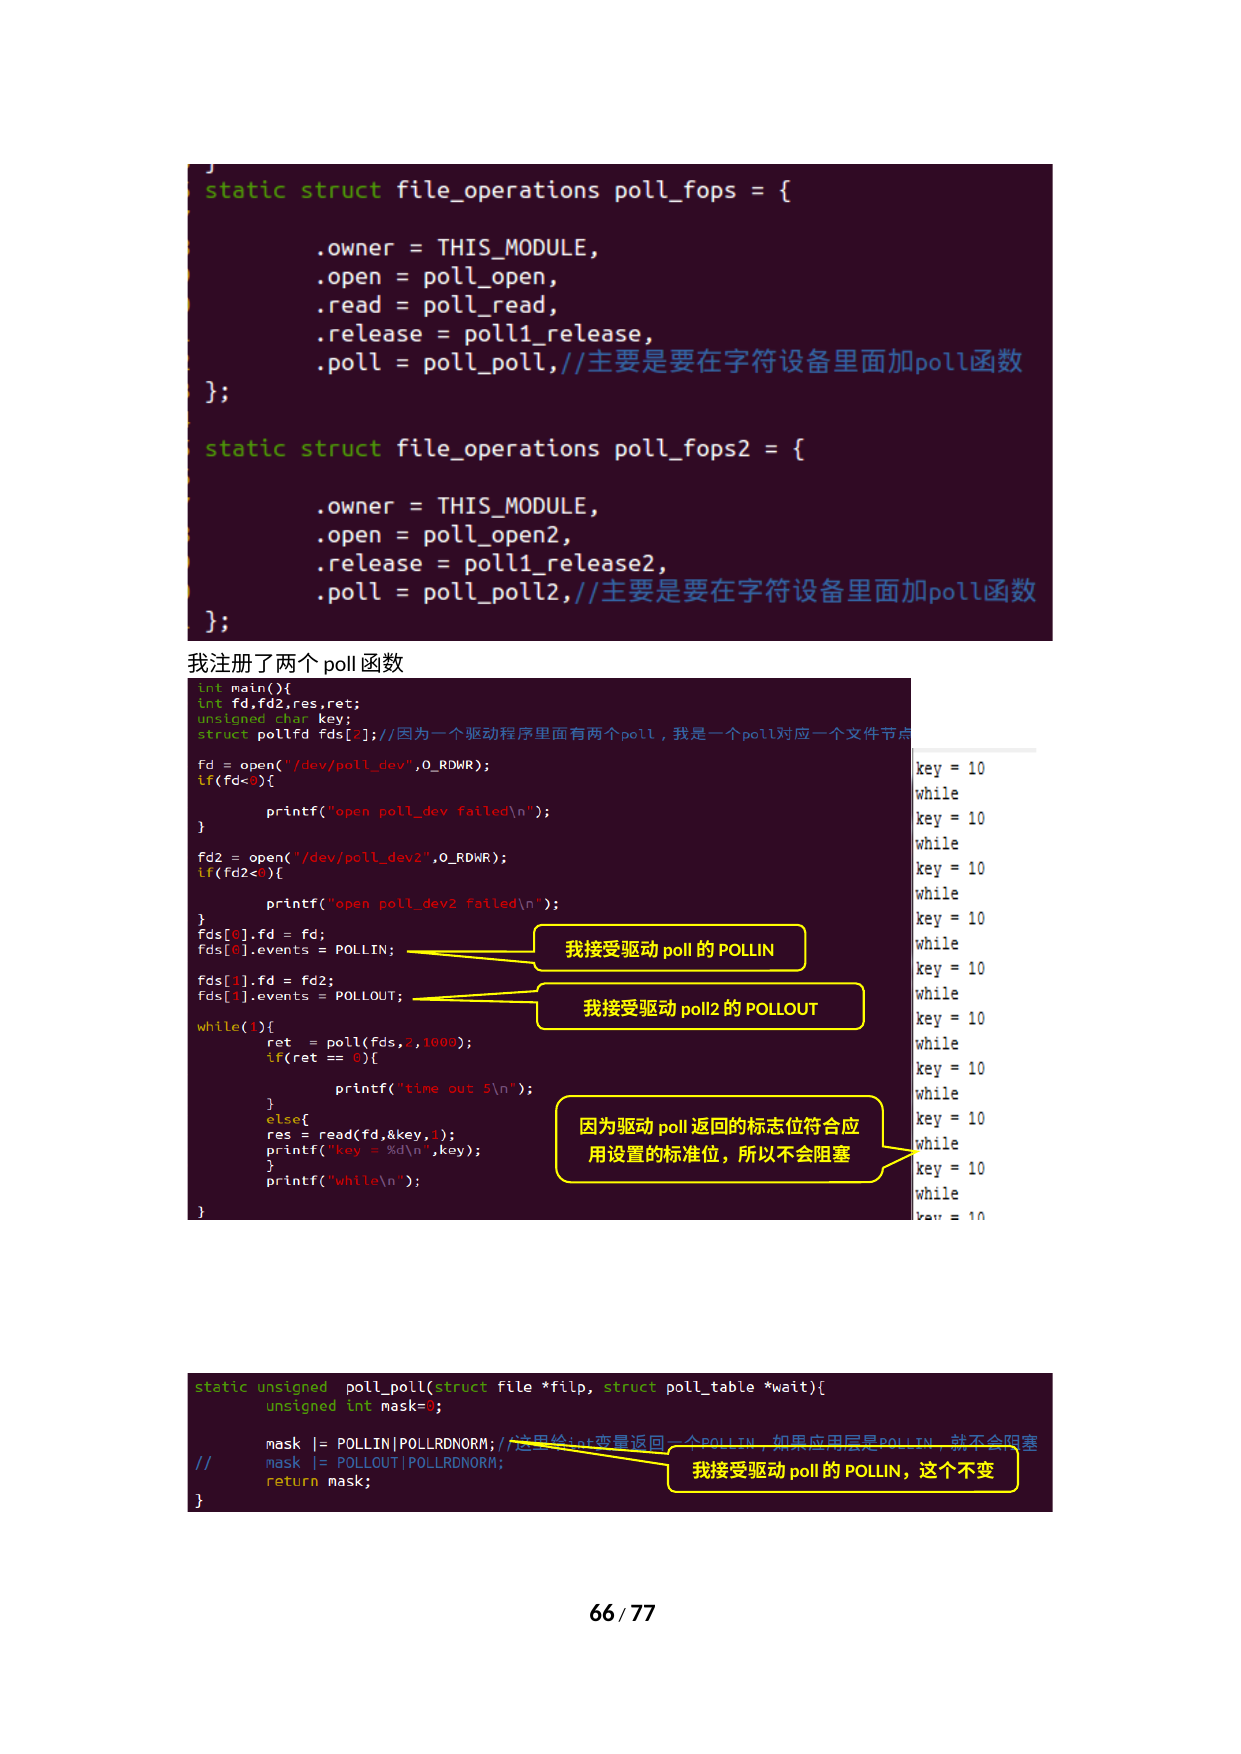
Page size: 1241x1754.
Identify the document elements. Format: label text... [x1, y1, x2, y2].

picture [187, 164, 1053, 641]
picture [187, 678, 1037, 1220]
text 我注册了两个poll函数 [187, 646, 1053, 678]
picture [187, 1373, 1053, 1512]
